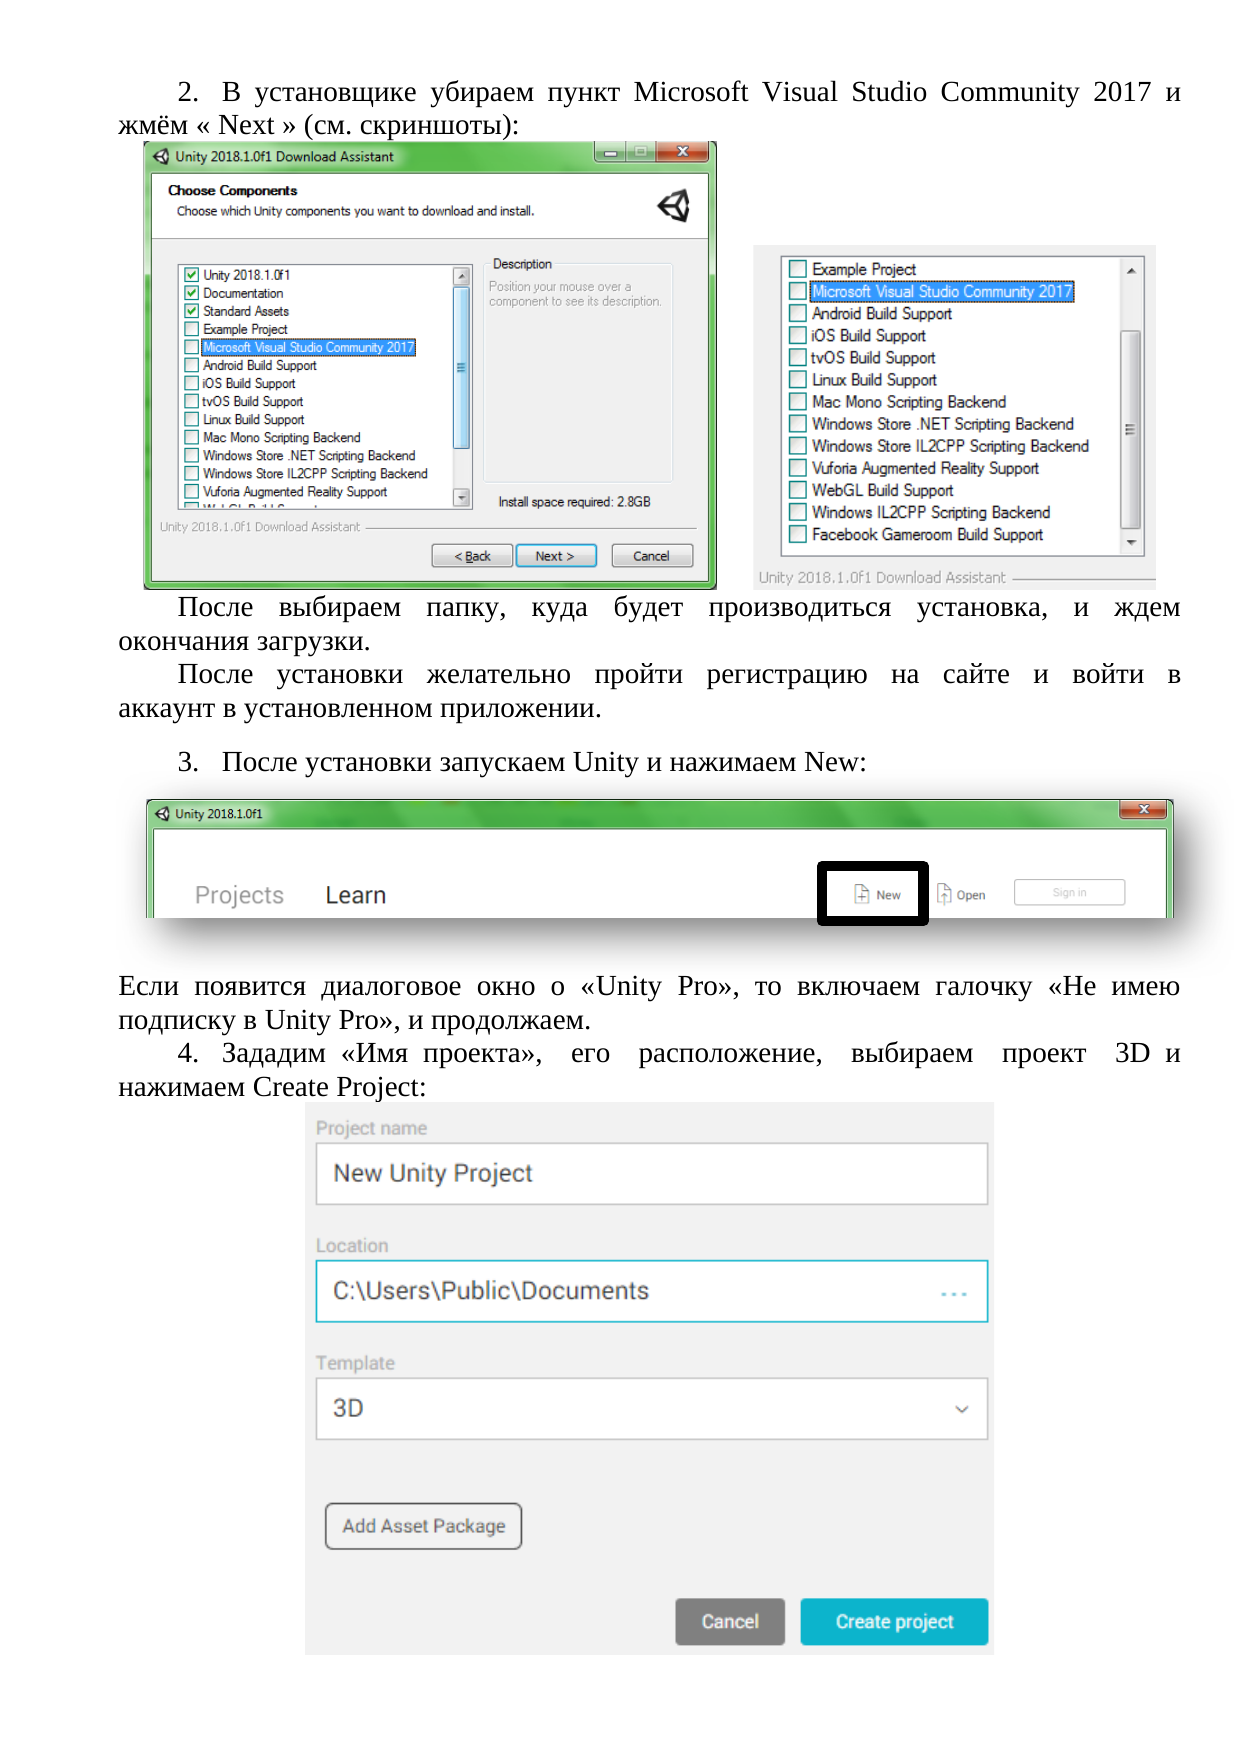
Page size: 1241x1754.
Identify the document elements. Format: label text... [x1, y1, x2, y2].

text Если появится диалоговое окно о «Unity Pro», то включаем галочку «Не имею подписку в Unity Pro», и продолжаем. [118, 968, 1181, 1036]
list Зададим «Имя проекта», его расположение, выбираем проект 3D и нажимаем Create Project: [118, 1036, 1181, 1103]
picture [143, 141, 717, 590]
picture [827, 871, 918, 916]
text После установки желательно пройти регистрацию на сайте и войти в аккаунт в установленном приложении. [118, 656, 1181, 723]
list В установщике убираем пункт Microsoft Visual Studio Community 2017 и жмём « Next » (см. скриншоты): [118, 74, 1181, 141]
text После выбираем папку, куда будет производиться установка, и ждем окончания загрузки. [118, 589, 1181, 656]
picture [305, 1102, 995, 1655]
picture [753, 245, 1156, 590]
list После установки запускаем Unity и нажимаем New: [118, 744, 1181, 778]
picture [146, 799, 1174, 918]
